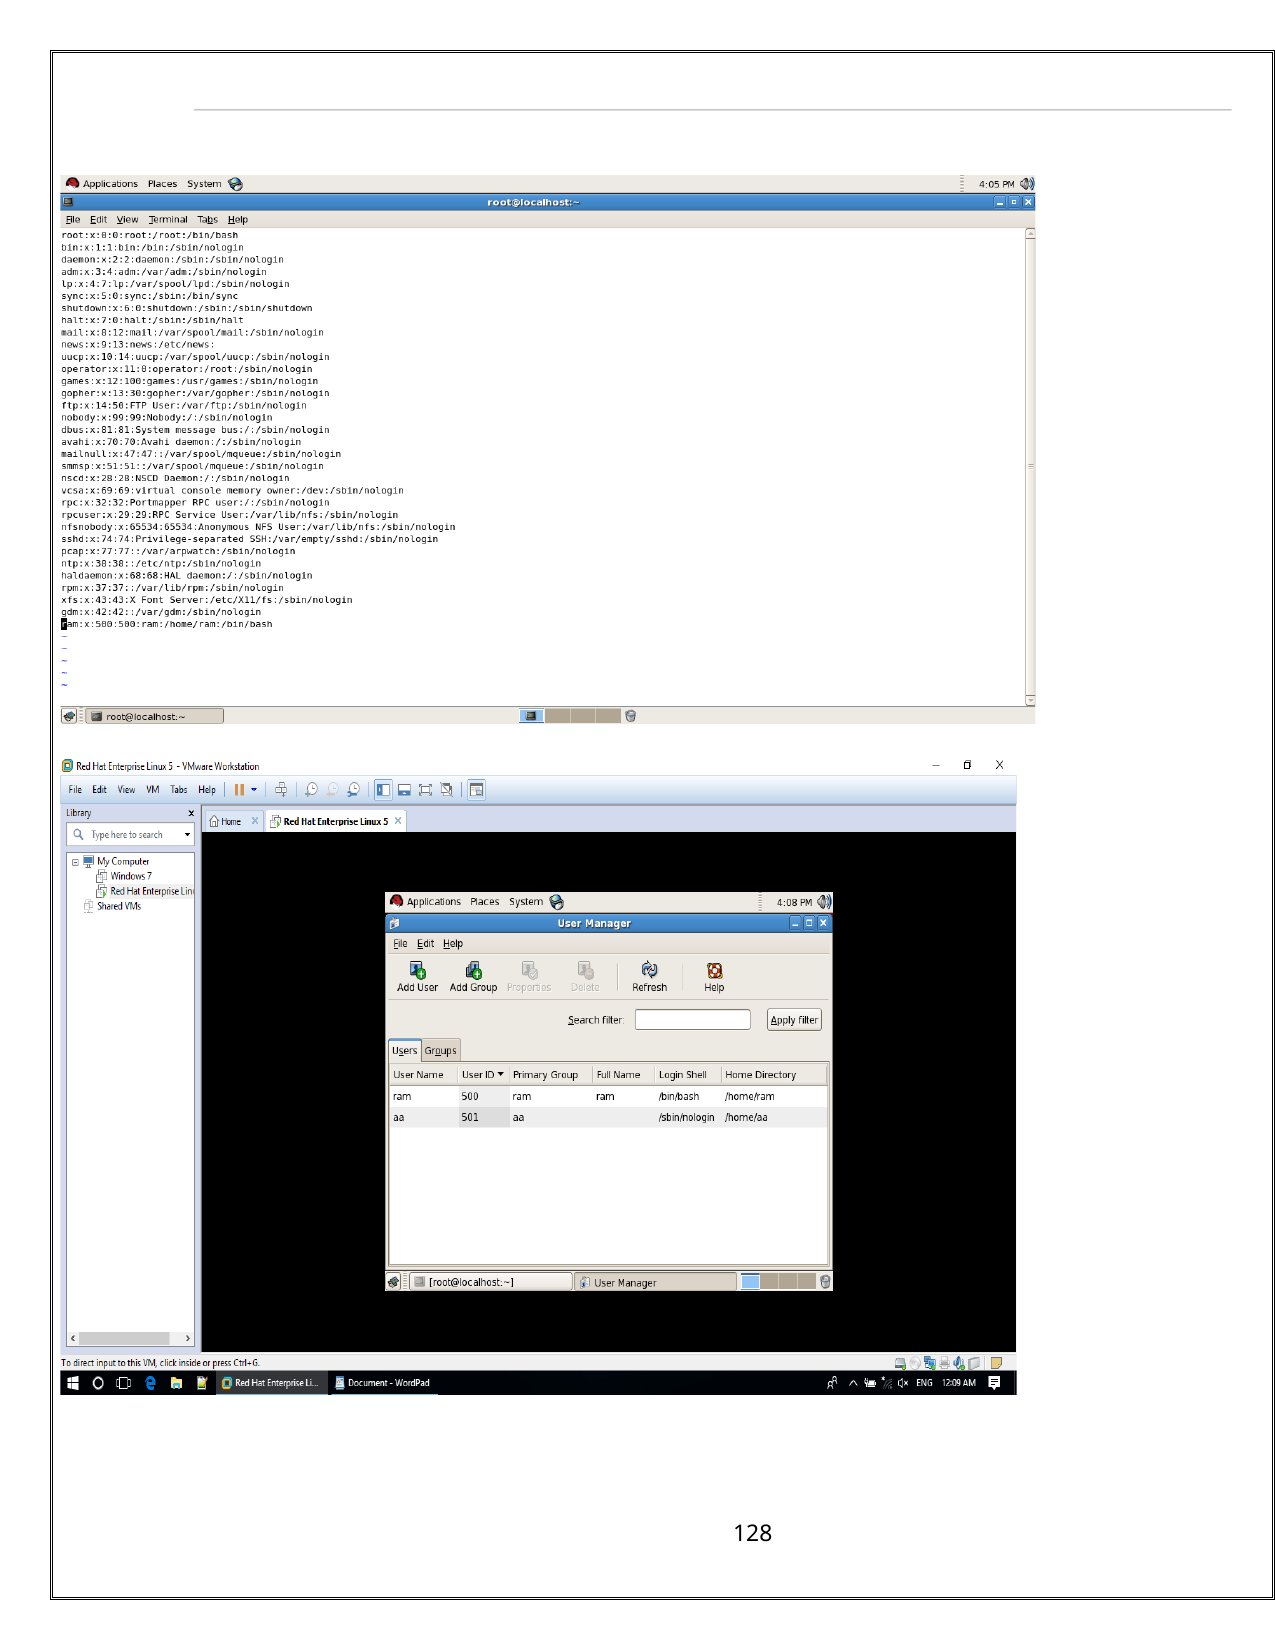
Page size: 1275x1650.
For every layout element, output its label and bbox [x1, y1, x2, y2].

picture [60, 757, 1017, 1395]
picture [60, 175, 1036, 724]
